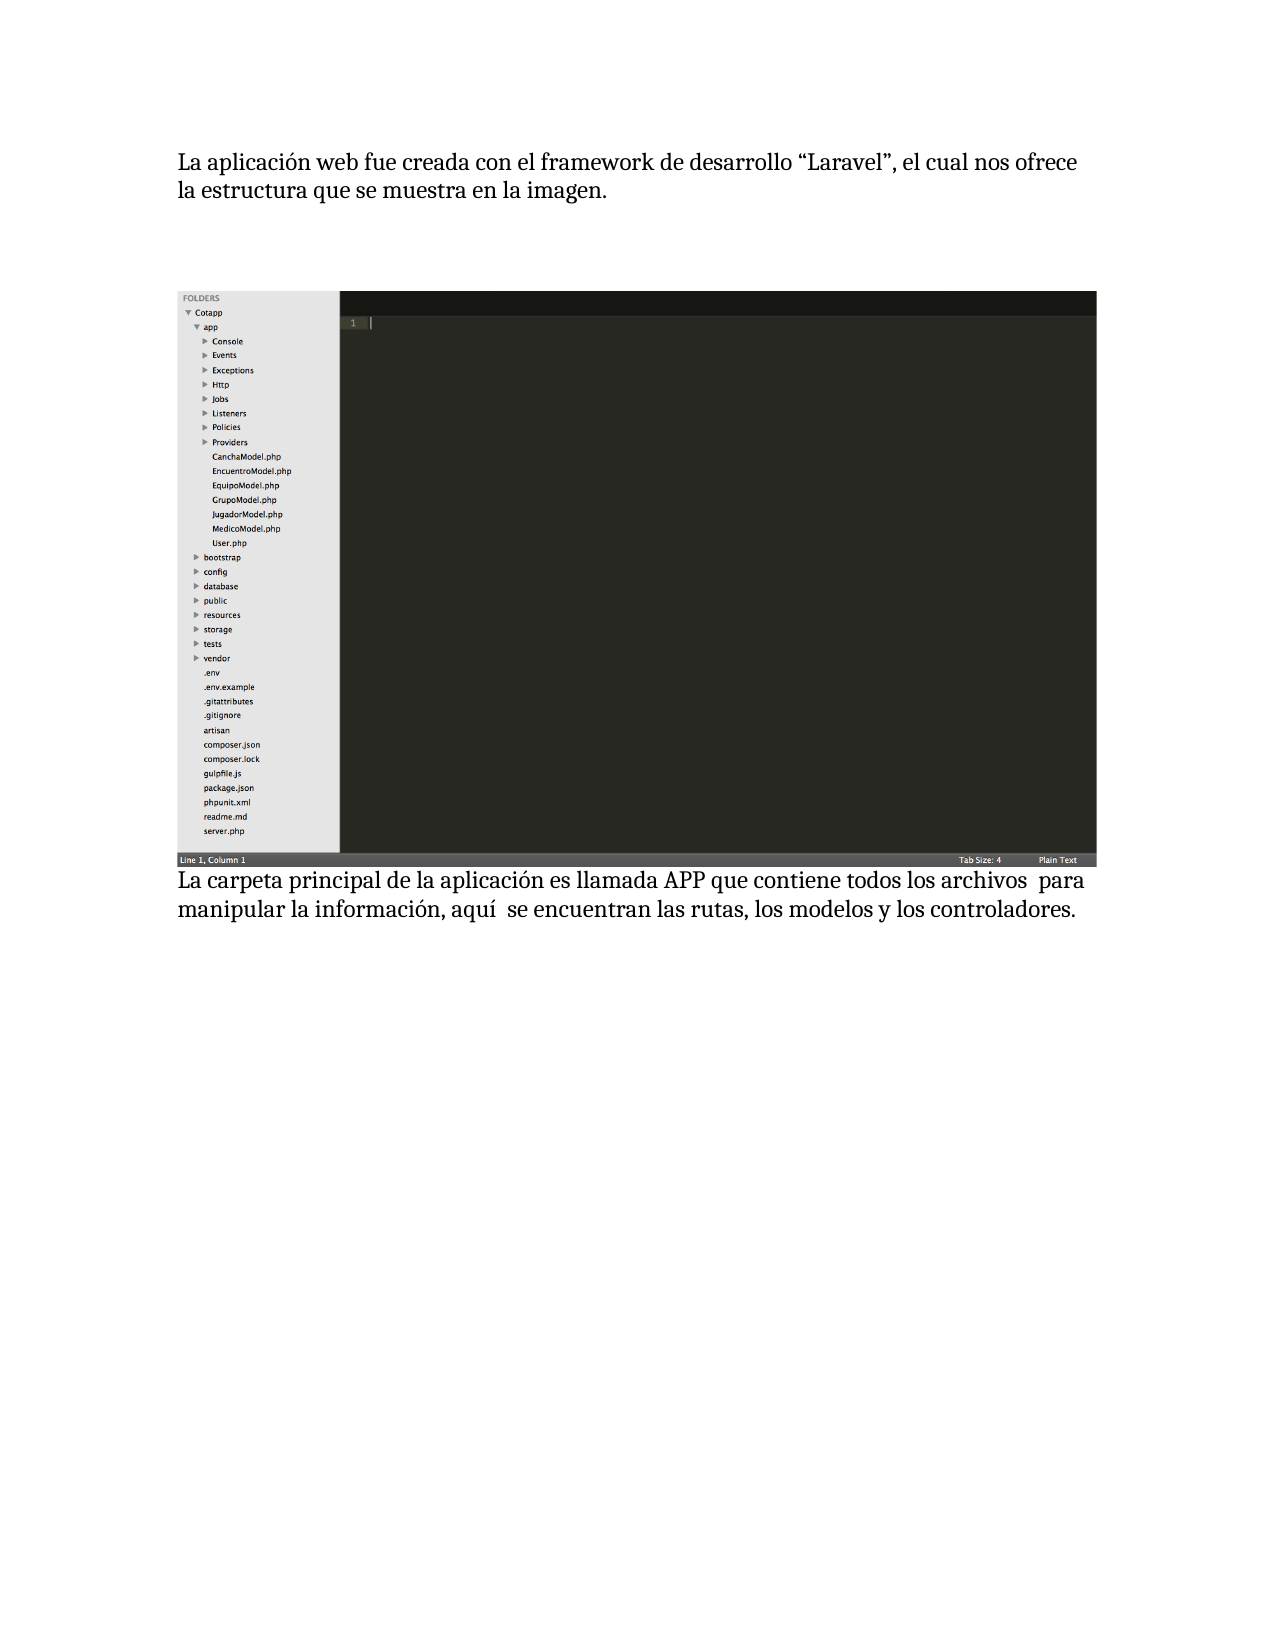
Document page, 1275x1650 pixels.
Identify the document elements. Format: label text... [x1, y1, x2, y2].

text La carpeta principal de la aplicación es llamada APP que contiene todos los archivos para manipular la información, aquí se encuentran las rutas, los modelos y los controladores. [177, 866, 1098, 924]
picture [177, 291, 1097, 867]
text La aplicación web fue creada con el framework de desarrollo “Laravel”, el cual nos ofrece la estructura que se muestra en la imagen. [177, 148, 1098, 205]
